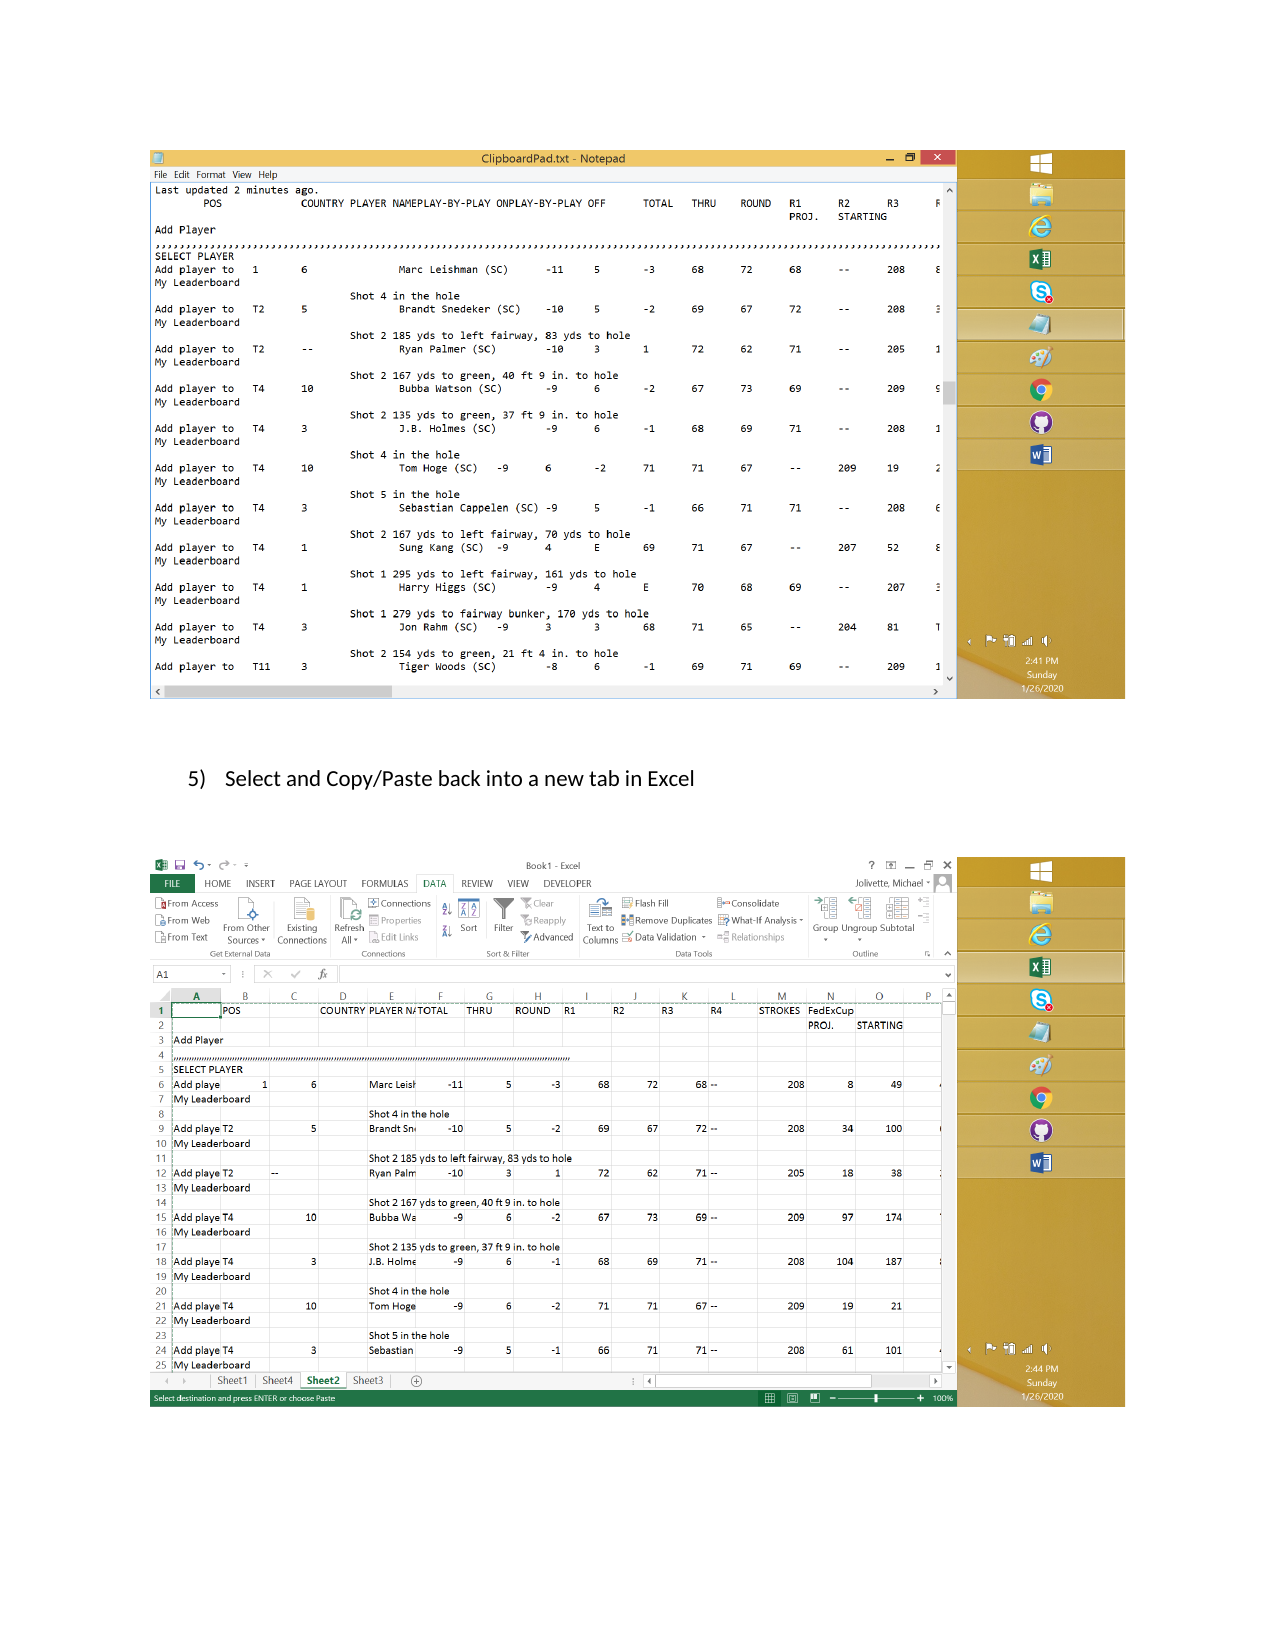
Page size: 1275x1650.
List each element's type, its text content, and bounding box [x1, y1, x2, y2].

picture [150, 150, 1125, 699]
list Select and Copy/Paste back into a new tab in Excel [187, 764, 1125, 792]
picture [150, 857, 1125, 1407]
